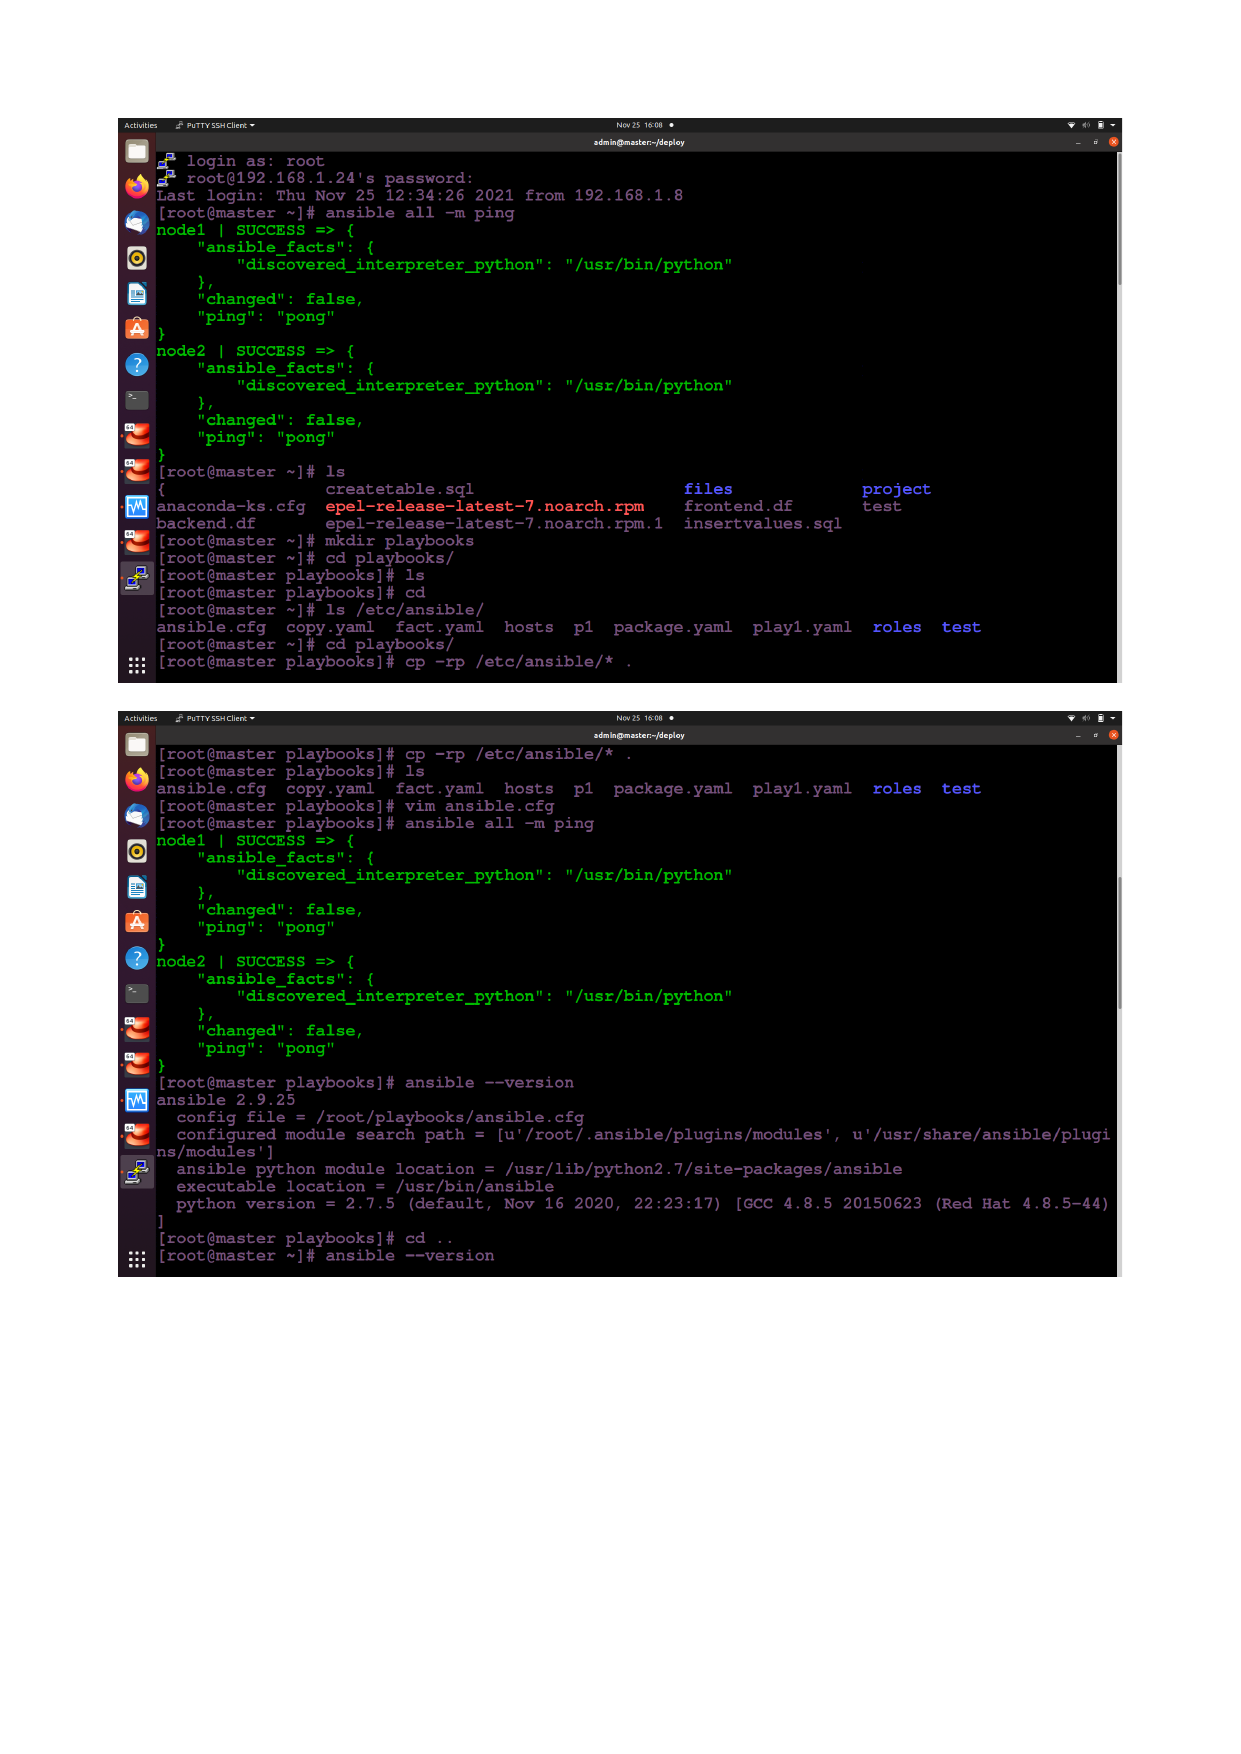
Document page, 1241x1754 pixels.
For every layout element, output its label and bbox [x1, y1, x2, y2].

picture [118, 711, 1123, 1277]
picture [118, 118, 1123, 683]
